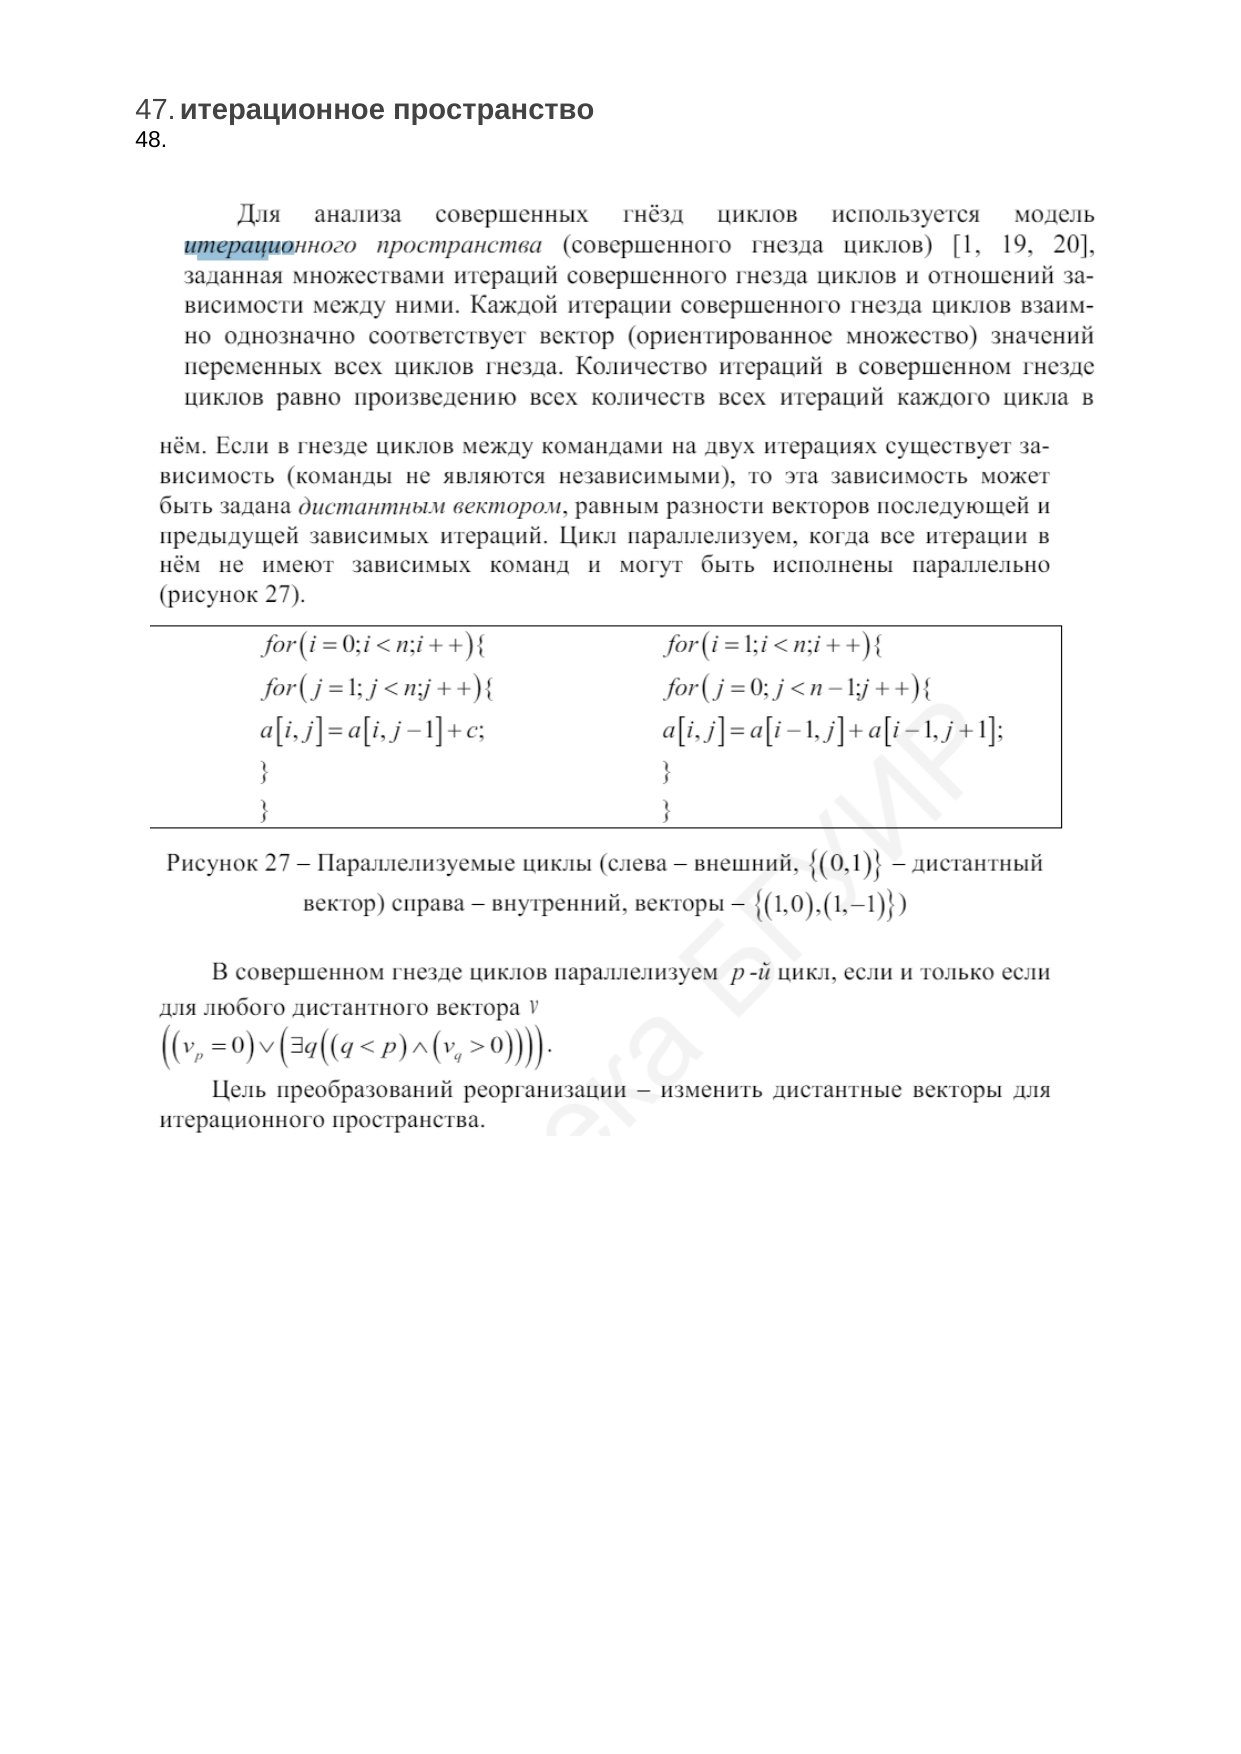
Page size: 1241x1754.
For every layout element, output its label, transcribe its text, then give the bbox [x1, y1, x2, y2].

picture [150, 431, 1091, 1136]
picture [179, 189, 1120, 423]
subtitle итерационное пространство [135, 92, 1090, 126]
